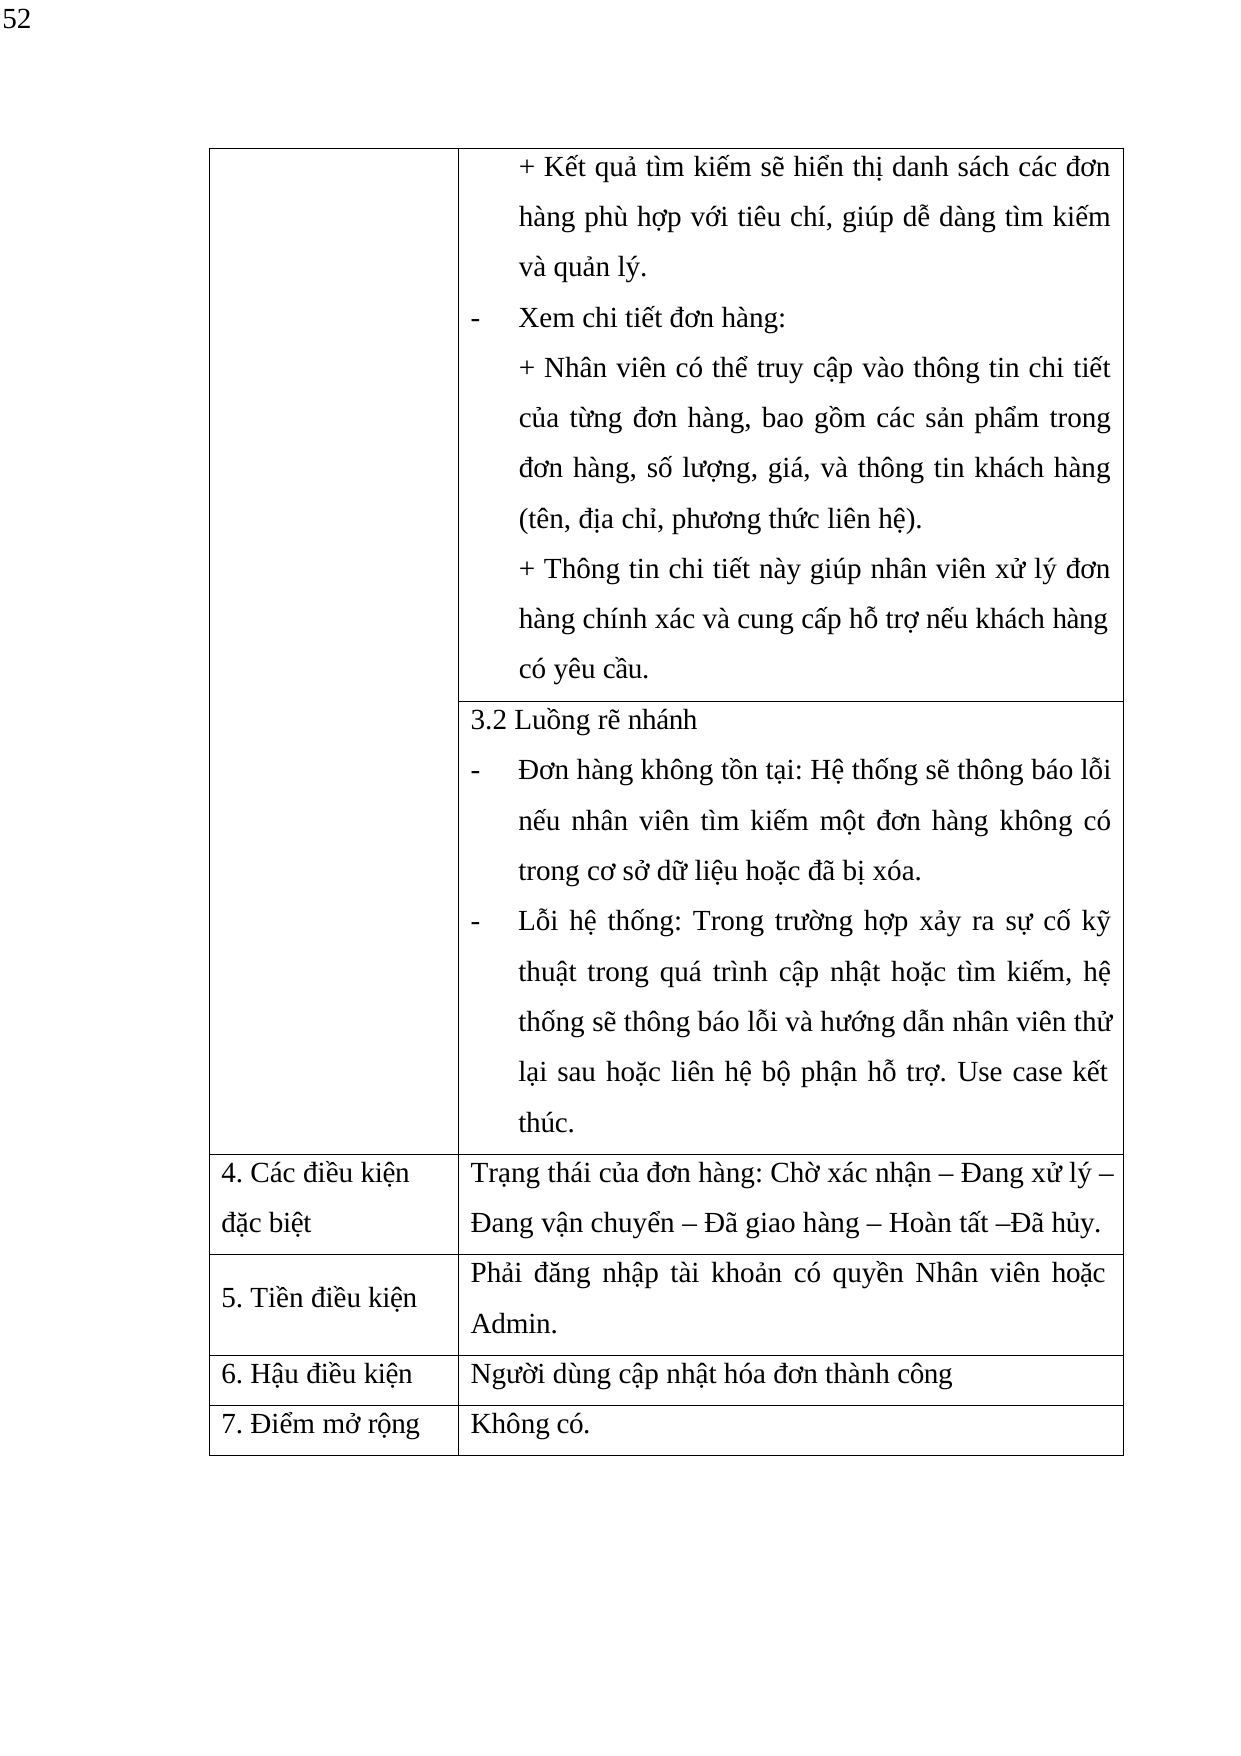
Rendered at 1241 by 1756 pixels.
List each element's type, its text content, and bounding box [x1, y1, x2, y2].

table_cell 7. Điểm mở rộng [210, 1406, 458, 1455]
table_cell Phải đăng nhập tài khoản có quyền Nhân viên hoặc Admin. [459, 1255, 1123, 1355]
table_header + Kết quả tìm kiếm sẽ hiển thị danh sách các đơn hàng phù hợp với tiêu chí, giúp dễ dàng tìm kiếm và quản lý. Xem chi tiết đơn hàng: + Nhân viên có thể truy cập vào thông tin chi tiết của từng đơn hàng, bao gồm các sản phẩm trong đơn hàng, số lượng, giá, và thông tin khách hàng (tên, địa chỉ, phương thức liên hệ). + Thông tin chi tiết này giúp nhân viên xử lý đơn hàng chính xác và cung cấp hỗ trợ nếu khách hàng có yêu cầu. [459, 149, 1123, 701]
table_cell 3.2 Luồng rẽ nhánh Đơn hàng không tồn tại: Hệ thống sẽ thông báo lỗi nếu nhân viên tìm kiếm một đơn hàng không có trong cơ sở dữ liệu hoặc đã bị xóa. Lỗi hệ thống: Trong trường hợp xảy ra sự cố kỹ thuật trong quá trình cập nhật hoặc tìm kiếm, hệ thống sẽ thông báo lỗi và hướng dẫn nhân viên thử lại sau hoặc liên hệ bộ phận hỗ trợ. Use case kết thúc. [459, 702, 1123, 1154]
table_cell Người dùng cập nhật hóa đơn thành công [459, 1356, 1123, 1405]
table_header [210, 149, 458, 1154]
table_cell Không có. [459, 1406, 1123, 1455]
table_cell Trạng thái của đơn hàng: Chờ xác nhận – Đang xử lý – Đang vận chuyển – Đã giao hàng – Hoàn tất –Đã hủy. [459, 1155, 1123, 1254]
table_cell 6. Hậu điều kiện [210, 1356, 458, 1405]
table_cell 5. Tiền điều kiện [210, 1255, 458, 1355]
table_cell 4. Các điều kiện đặc biệt [210, 1155, 458, 1254]
